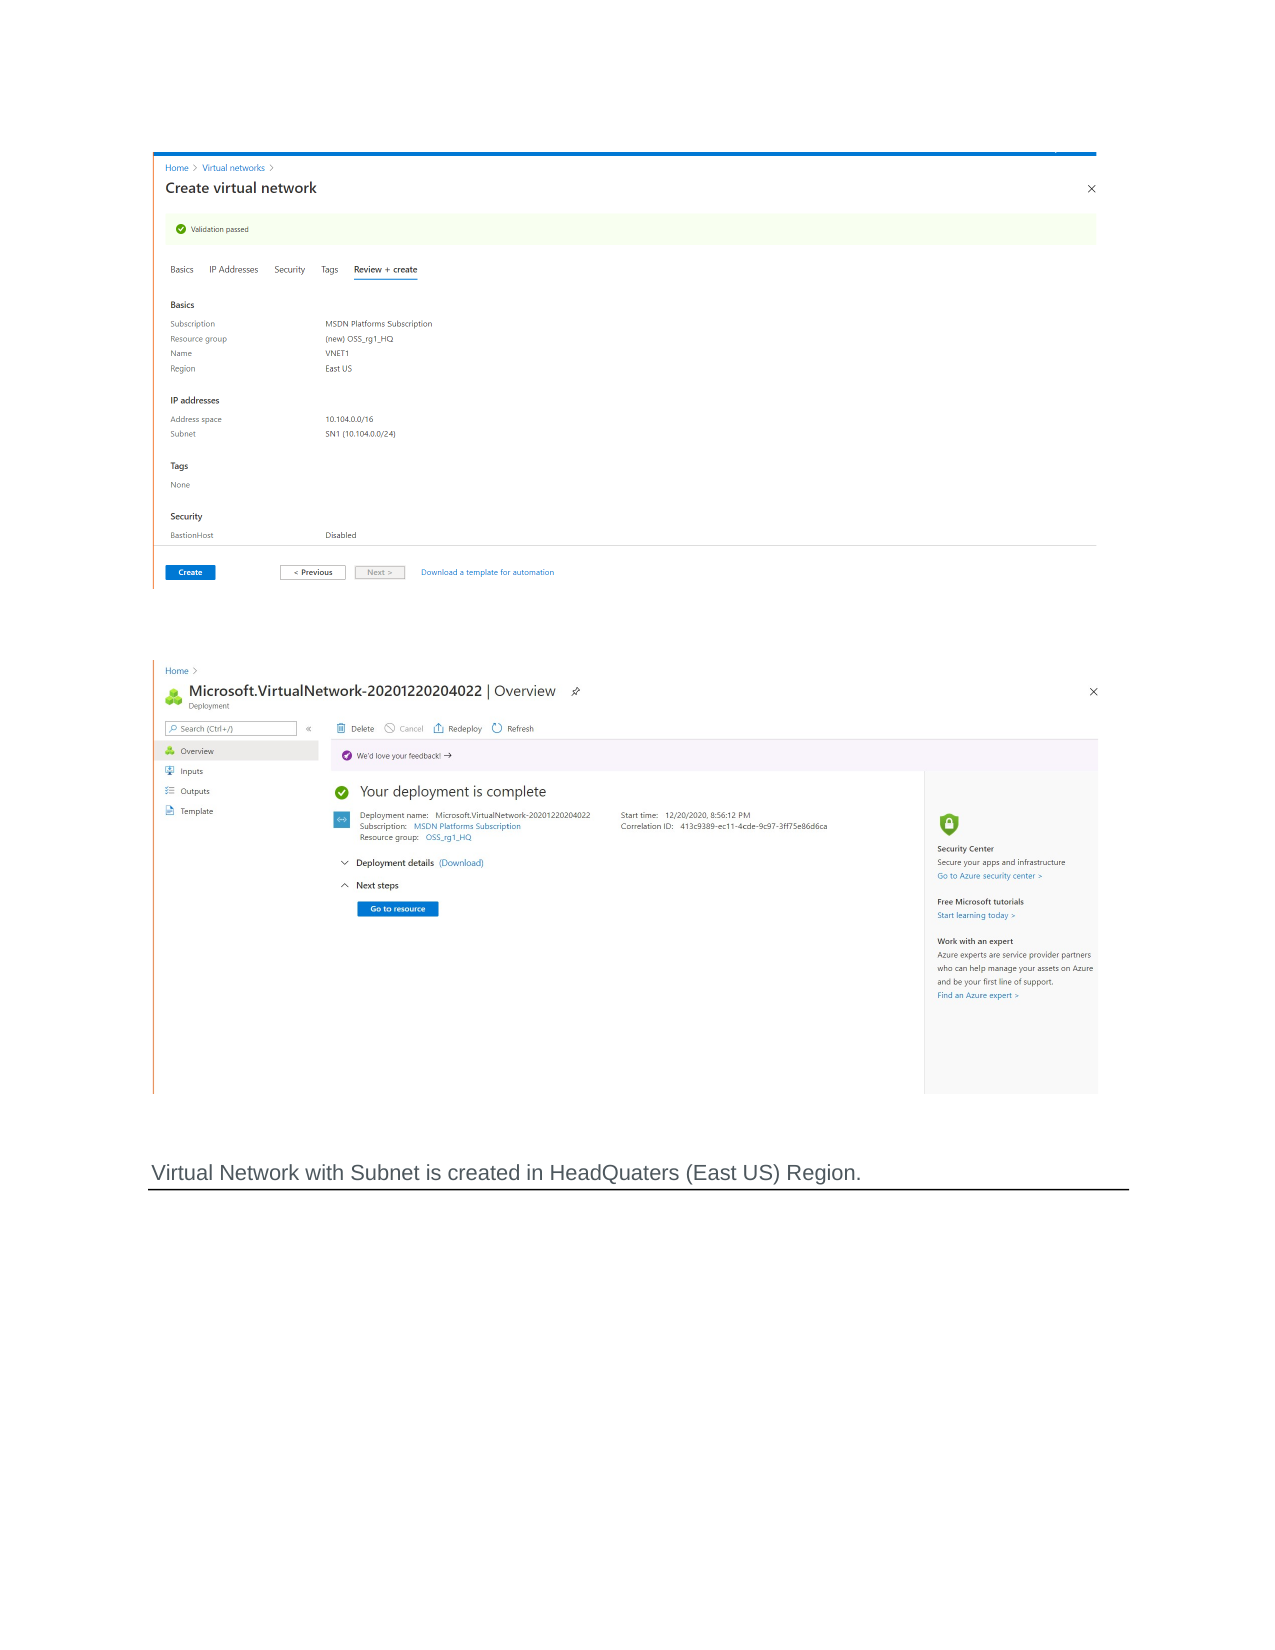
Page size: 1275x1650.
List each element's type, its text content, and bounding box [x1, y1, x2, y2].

text Virtual Network with Subnet is created in HeadQuaters (East US) Region. [151, 1159, 1139, 1184]
picture [152, 152, 1097, 589]
picture [152, 660, 1099, 1094]
